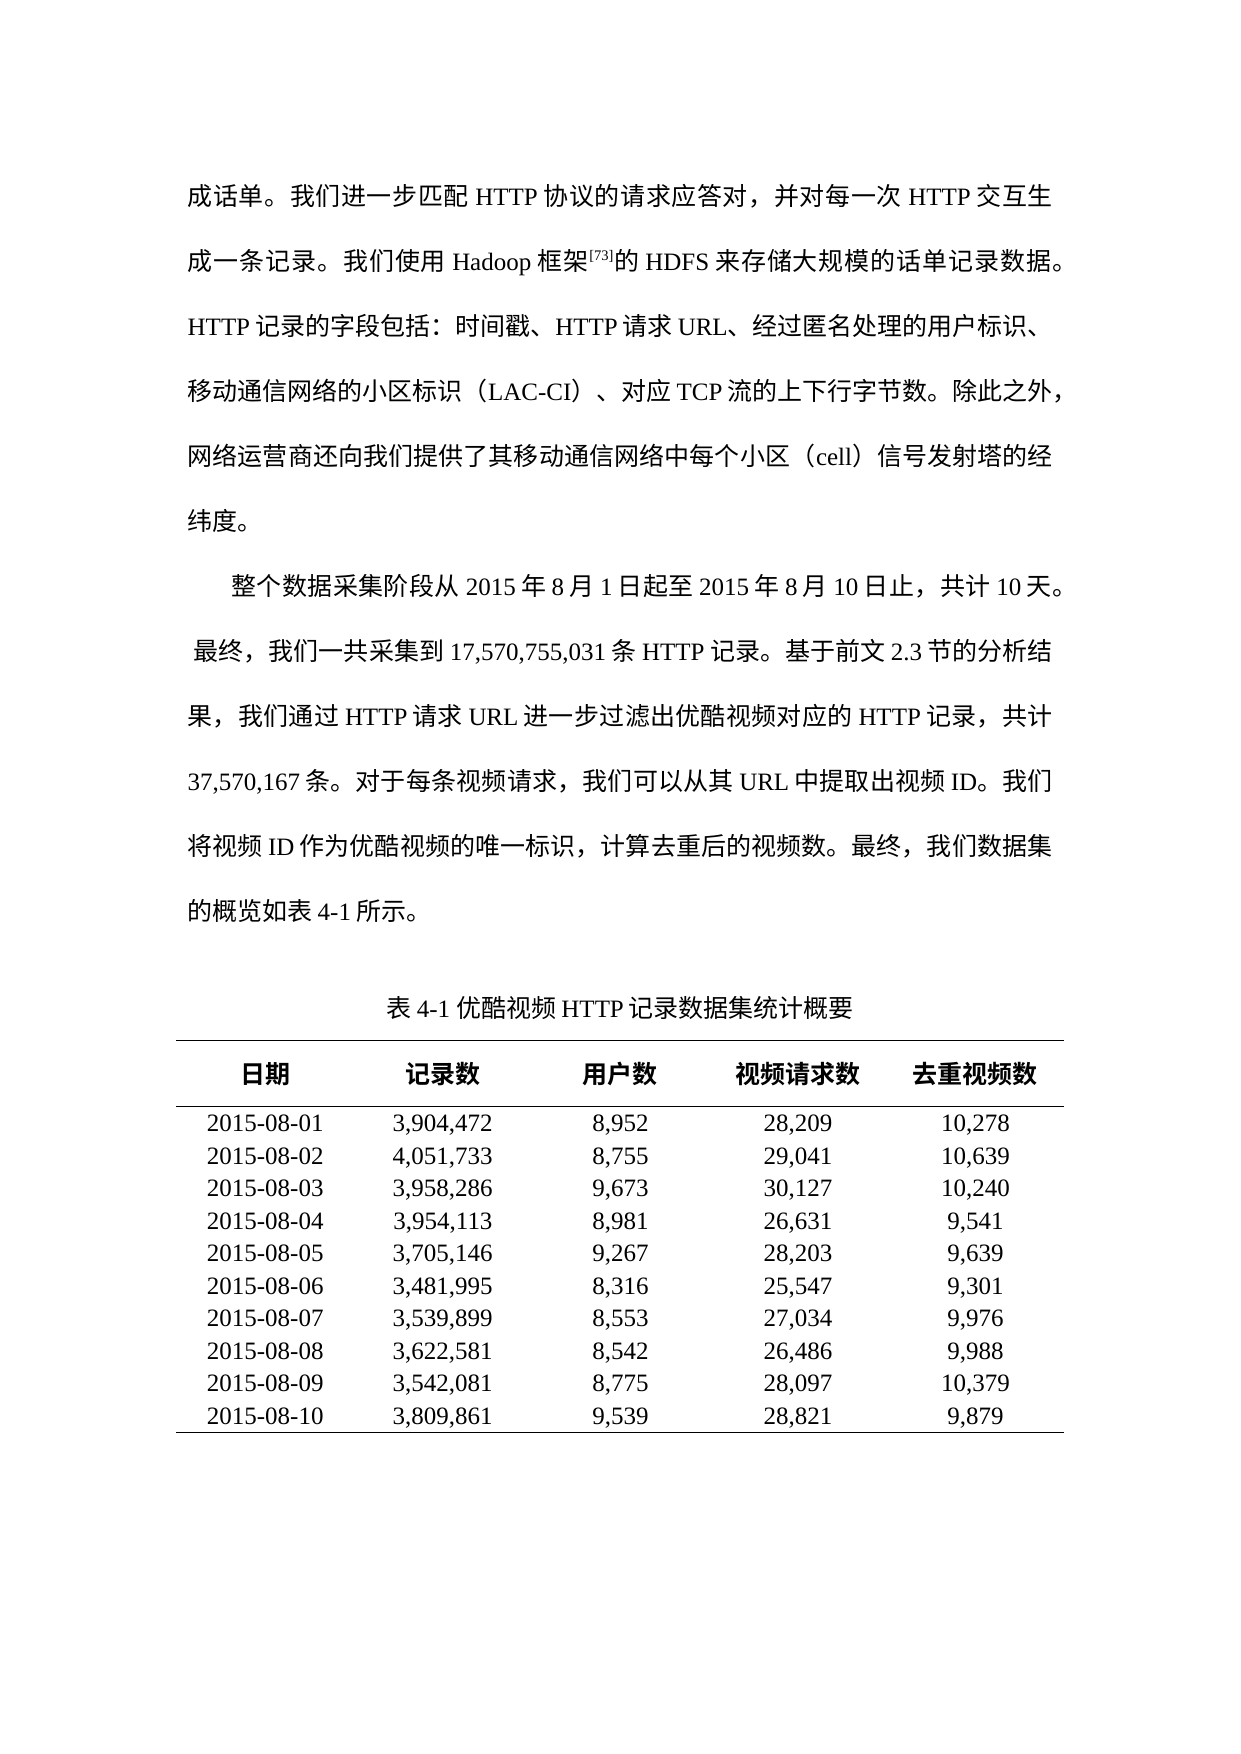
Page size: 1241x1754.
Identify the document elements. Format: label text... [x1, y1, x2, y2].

table_cell 9,976 [886, 1302, 1064, 1334]
table_cell 8,952 [531, 1107, 709, 1139]
table_cell 8,981 [531, 1204, 709, 1237]
table_cell 29,041 [709, 1139, 886, 1172]
table_header 用户数 [531, 1041, 709, 1106]
table_cell 10,240 [886, 1172, 1064, 1204]
table_header 记录数 [354, 1041, 531, 1106]
table_cell 3,539,899 [354, 1302, 531, 1334]
table_cell 3,705,146 [354, 1237, 531, 1269]
table_cell 4,051,733 [354, 1139, 531, 1172]
table_header 视频请求数 [709, 1041, 886, 1106]
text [187, 162, 1053, 552]
table_cell 2015-08-10 [176, 1399, 354, 1432]
table_cell 3,622,581 [354, 1334, 531, 1367]
table_cell 2015-08-08 [176, 1334, 354, 1367]
text 表4-1 优酷视频HTTP记录数据集统计概要 [187, 974, 1053, 1039]
table_cell 2015-08-09 [176, 1367, 354, 1399]
table_cell 8,553 [531, 1302, 709, 1334]
table_cell 2015-08-03 [176, 1172, 354, 1204]
table_cell 2015-08-06 [176, 1269, 354, 1302]
table_cell 9,639 [886, 1237, 1064, 1269]
table_cell 9,541 [886, 1204, 1064, 1237]
table_header 日期 [176, 1041, 354, 1106]
table_header 去重视频数 [886, 1041, 1064, 1106]
table_cell 3,904,472 [354, 1107, 531, 1139]
table_cell 28,203 [709, 1237, 886, 1269]
table_cell 8,755 [531, 1139, 709, 1172]
table_cell 27,034 [709, 1302, 886, 1334]
table_cell 10,639 [886, 1139, 1064, 1172]
table_cell 26,631 [709, 1204, 886, 1237]
table_cell 8,542 [531, 1334, 709, 1367]
table_cell 2015-08-07 [176, 1302, 354, 1334]
table_cell 2015-08-05 [176, 1237, 354, 1269]
table_cell 9,267 [531, 1237, 709, 1269]
table_cell 2015-08-04 [176, 1204, 354, 1237]
table_cell 9,539 [531, 1399, 709, 1432]
table_cell 28,209 [709, 1107, 886, 1139]
table_cell 3,542,081 [354, 1367, 531, 1399]
table_cell 9,879 [886, 1399, 1064, 1432]
table_cell 26,486 [709, 1334, 886, 1367]
table_cell 8,316 [531, 1269, 709, 1302]
table_cell 3,809,861 [354, 1399, 531, 1432]
table_cell 9,673 [531, 1172, 709, 1204]
table_cell 3,954,113 [354, 1204, 531, 1237]
table_cell 28,097 [709, 1367, 886, 1399]
table_cell 2015-08-02 [176, 1139, 354, 1172]
table_cell 9,301 [886, 1269, 1064, 1302]
table_cell 30,127 [709, 1172, 886, 1204]
table_cell 8,775 [531, 1367, 709, 1399]
table_cell 3,481,995 [354, 1269, 531, 1302]
table_cell 10,379 [886, 1367, 1064, 1399]
table_cell 3,958,286 [354, 1172, 531, 1204]
text 整个数据采集阶段从2015年8月1日起至2015年8月10日止，共计10天。 最终，我们一共采集到17,570,755,031条 HTTP 记录。基于前文2.3节的分析结果，我们通过HTTP请求URL进一步过滤出优酷视频对应的HTTP记录，共计37,570,167条。对于每条视频请求，我们可以从其URL中提取出视频ID。我们将视频ID作为优酷视频的唯一标识，计算去重后的视频数。最终，我们数据集的概览如表4-1所示。 [187, 552, 1053, 942]
table_cell 10,278 [886, 1107, 1064, 1139]
table_cell 9,988 [886, 1334, 1064, 1367]
table_cell 25,547 [709, 1269, 886, 1302]
table_cell 28,821 [709, 1399, 886, 1432]
table_cell 2015-08-01 [176, 1107, 354, 1139]
